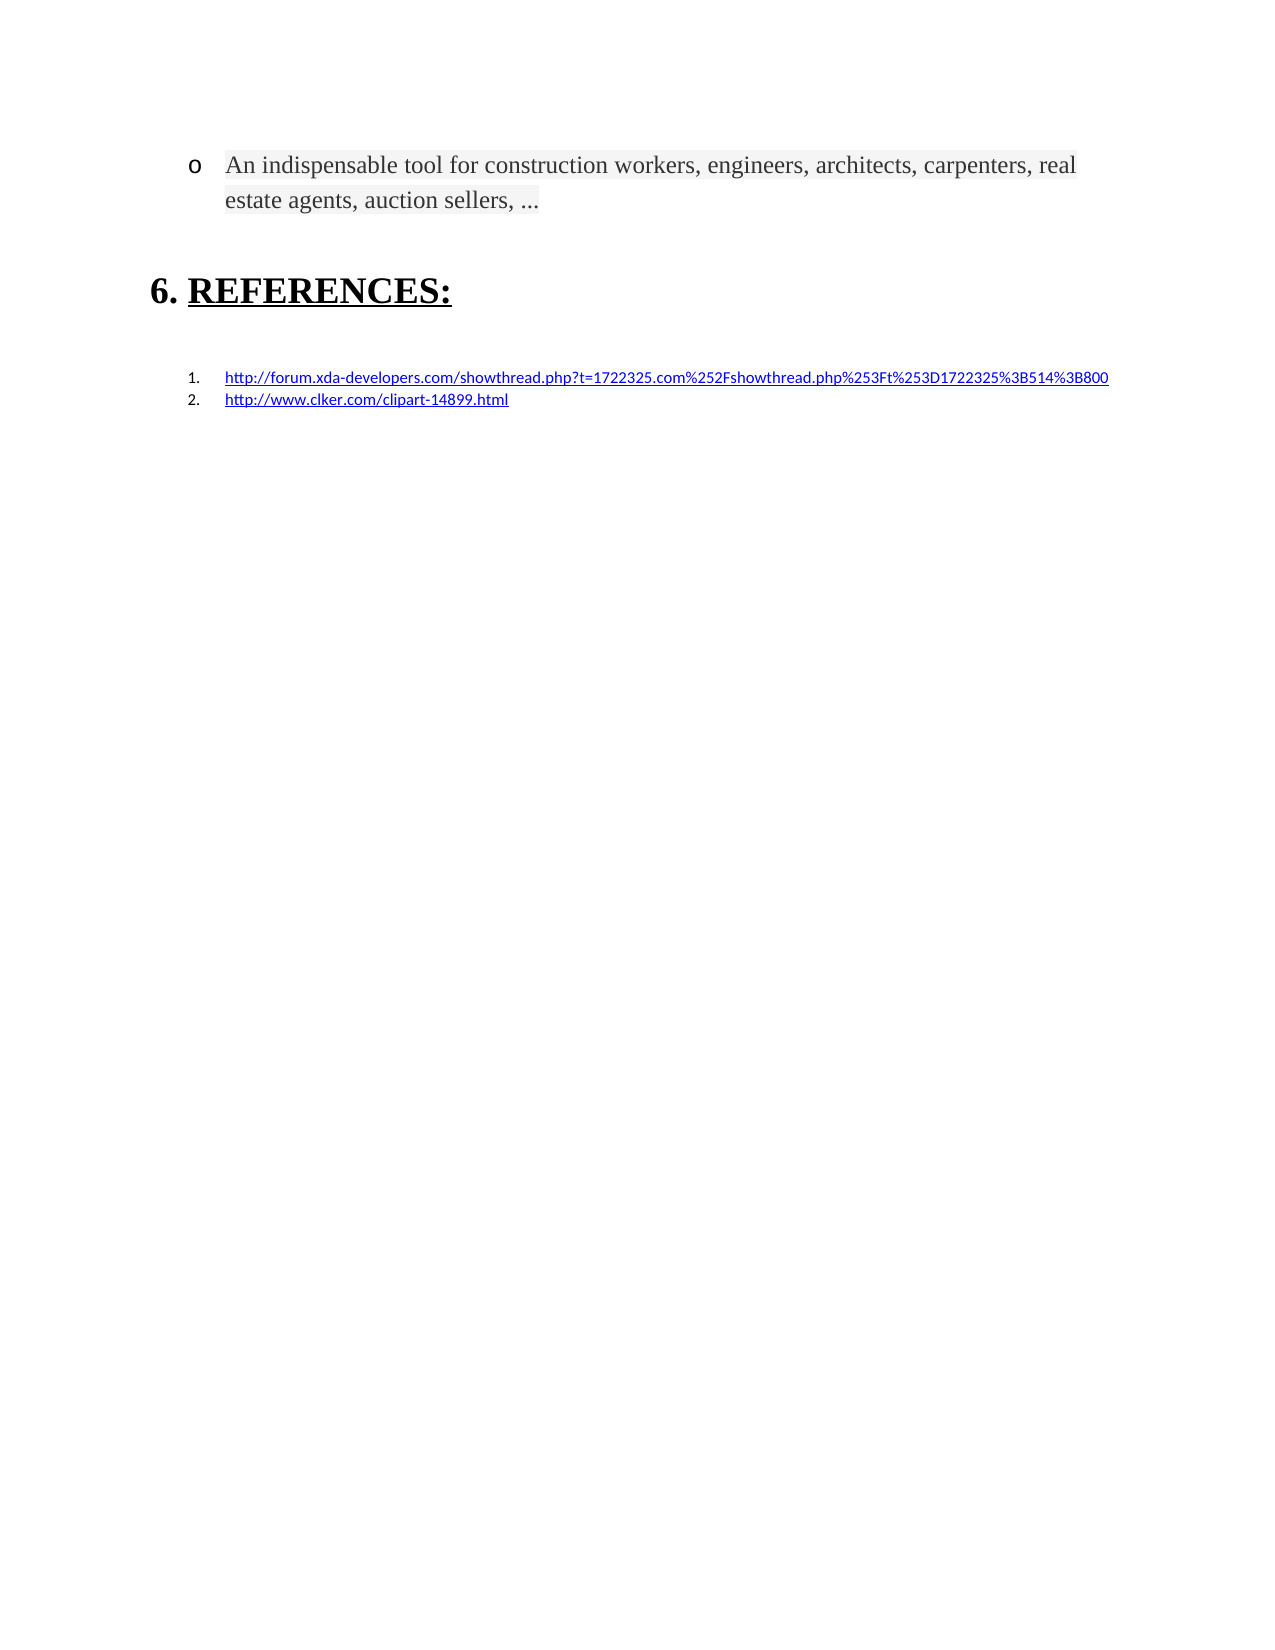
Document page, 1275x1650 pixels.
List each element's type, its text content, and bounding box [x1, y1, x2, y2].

subtitle 6. REFERENCES: [150, 268, 1125, 361]
list http://forum.xda-developers.com/showthread.php?t=1722325.com%252Fshowthread.php%253Ft%253D1722325%3B514%3B800 [187, 367, 1125, 388]
list An indispensable tool for construction workers, engineers, architects, carpenters, real estate agents, auction sellers, ... [187, 150, 1125, 214]
list http://www.clker.com/clipart-14899.html [187, 389, 1125, 409]
